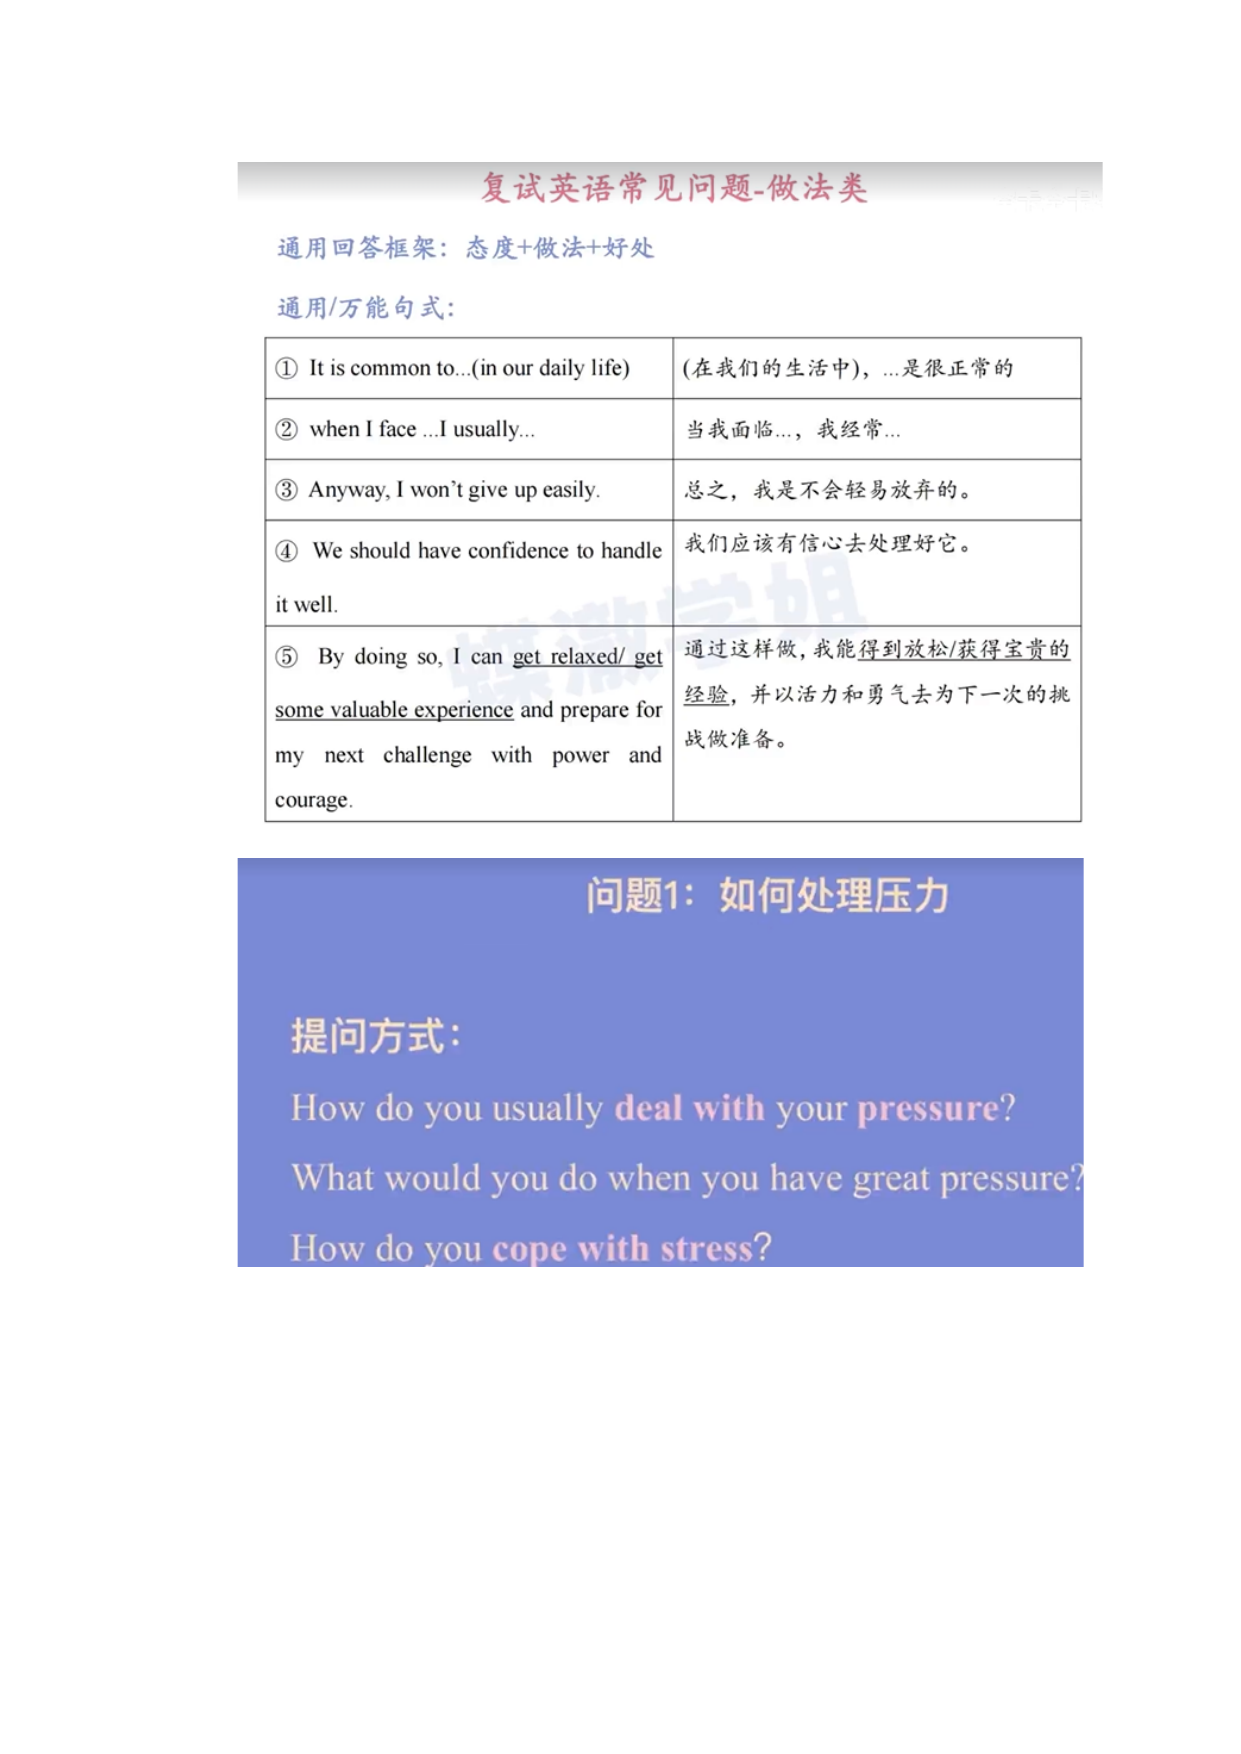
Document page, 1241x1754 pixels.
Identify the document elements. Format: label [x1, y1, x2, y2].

picture [237, 858, 1084, 1267]
picture [237, 162, 1103, 834]
